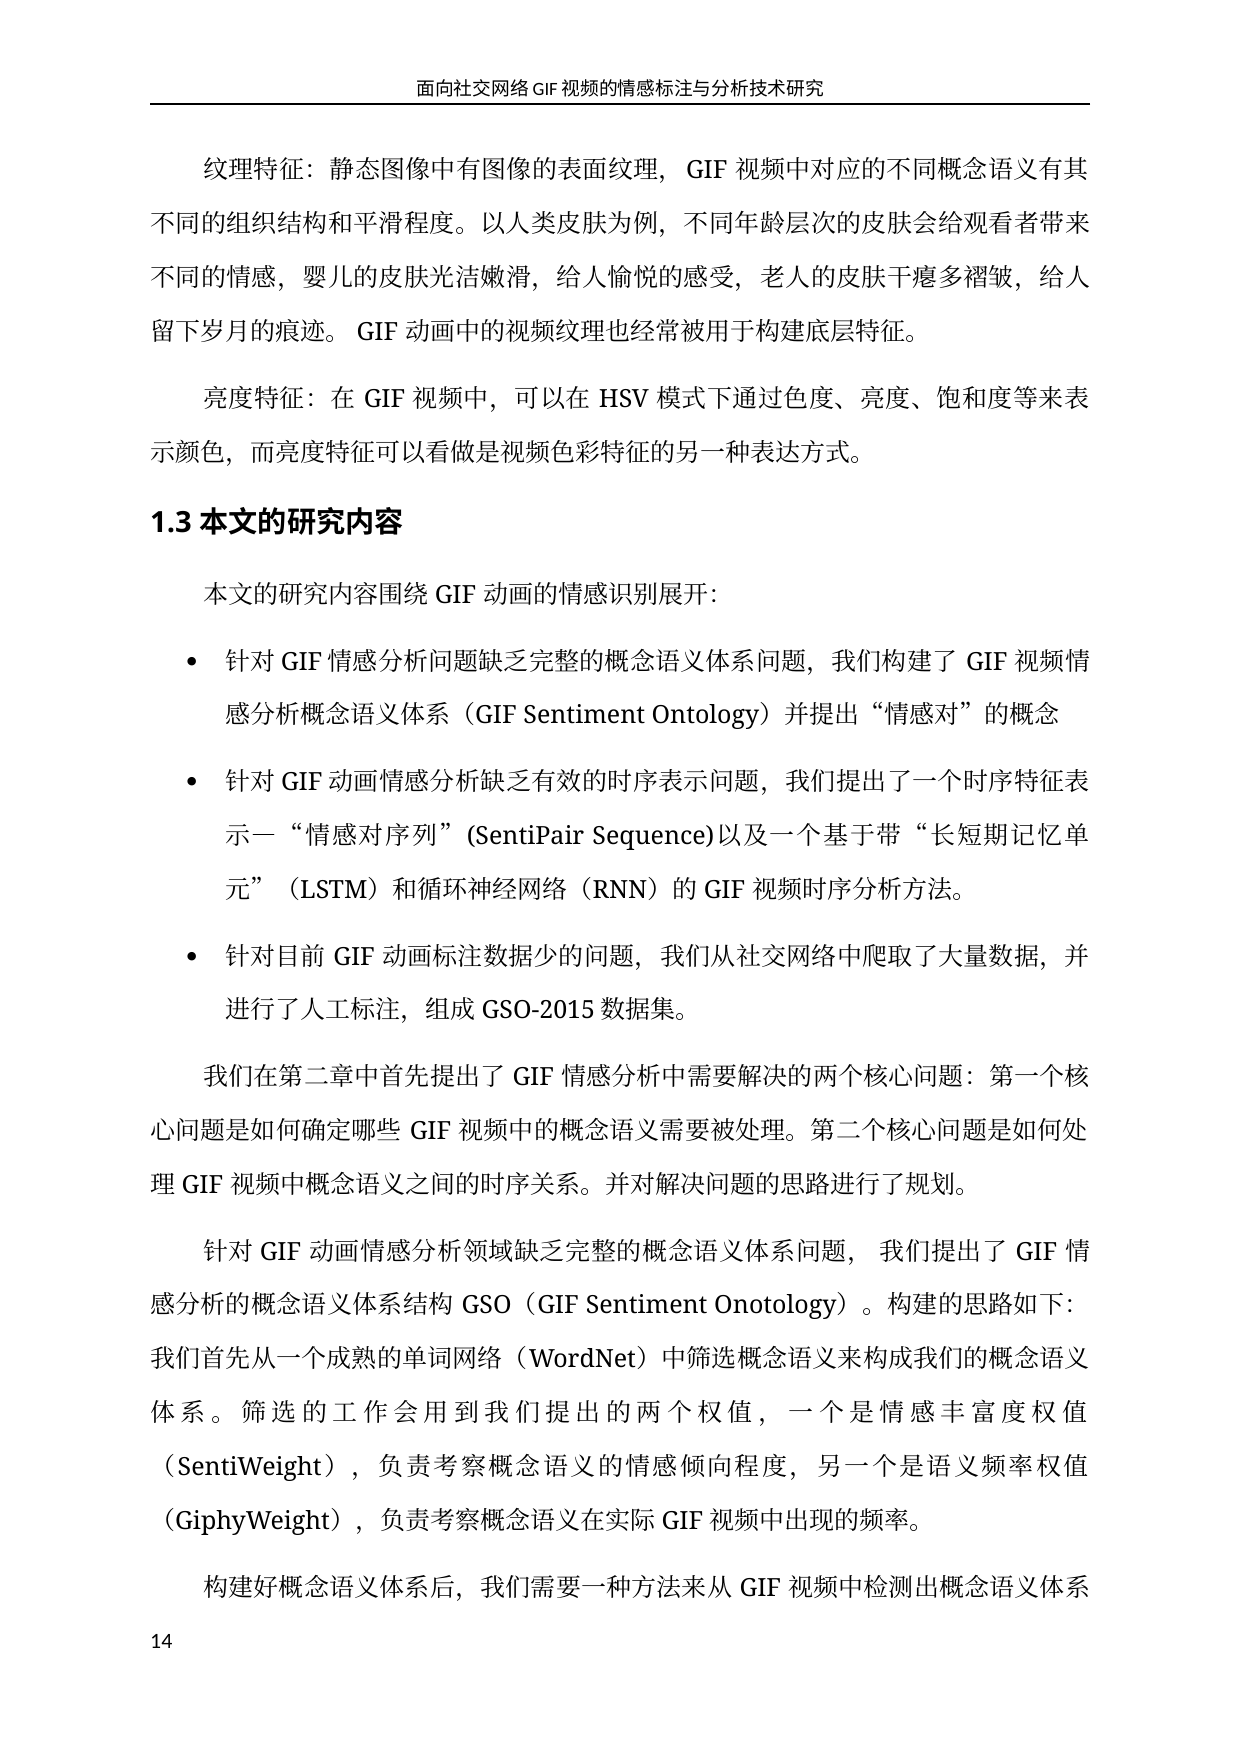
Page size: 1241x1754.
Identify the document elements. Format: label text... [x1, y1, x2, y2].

text 本文的研究内容围绕 GIF 动画的情感识别展开： [150, 574, 1090, 611]
text 纹理特征：静态图像中有图像的表面纹理，GIF 视频中对应的不同概念语义有其不同的组织结构和平滑程度。以人类皮肤为例，不同年龄层次的皮肤会给观看者带来不同的情感，婴儿的皮肤光洁嫩滑，给人愉悦的感受，老人的皮肤干瘪多褶皱，给人留下岁月的痕迹。 GIF 动画中的视频纹理也经常被用于构建底层特征。 [150, 150, 1090, 348]
list 针对GIF动画情感分析缺乏有效的时序表示问题，我们提出了一个时序特征表示—“情感对序列”(SentiPair Sequence)以及一个基于带“长短期记忆单元”（LSTM）和循环神经网络（RNN）的 GIF 视频时序分析方法。 [187, 762, 1090, 906]
text 我们在第二章中首先提出了 GIF 情感分析中需要解决的两个核心问题：第一个核心问题是如何确定哪些 GIF 视频中的概念语义需要被处理。第二个核心问题是如何处理 GIF 视频中概念语义之间的时序关系。并对解决问题的思路进行了规划。 [150, 1057, 1090, 1201]
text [150, 1567, 1090, 1603]
text 针对GIF 动画情感分析领域缺乏完整的概念语义体系问题， 我们提出了GIF 情感分析的概念语义体系结构 GSO（GIF Sentiment Onotology）。构建的思路如下：我们首先从一个成熟的单词网络（WordNet）中筛选概念语义来构成我们的概念语义体系。筛选的工作会用到我们提出的两个权值，一个是情感丰富度权值（SentiWeight），负责考察概念语义的情感倾向程度，另一个是语义频率权值（GiphyWeight），负责考察概念语义在实际 GIF 视频中出现的频率。 [150, 1231, 1090, 1537]
list 针对目前 GIF 动画标注数据少的问题，我们从社交网络中爬取了大量数据，并进行了人工标注，组成 GSO-2015数据集。 [187, 936, 1090, 1026]
list 针对GIF情感分析问题缺乏完整的概念语义体系问题，我们构建了 GIF 视频情感分析概念语义体系（GIF Sentiment Ontology）并提出“情感对”的概念 [187, 641, 1090, 731]
text 1.3 本文的研究内容 [150, 498, 1090, 541]
text 亮度特征：在 GIF 视频中，可以在 HSV 模式下通过色度、亮度、饱和度等来表示颜色，而亮度特征可以看做是视频色彩特征的另一种表达方式。 [150, 378, 1090, 468]
